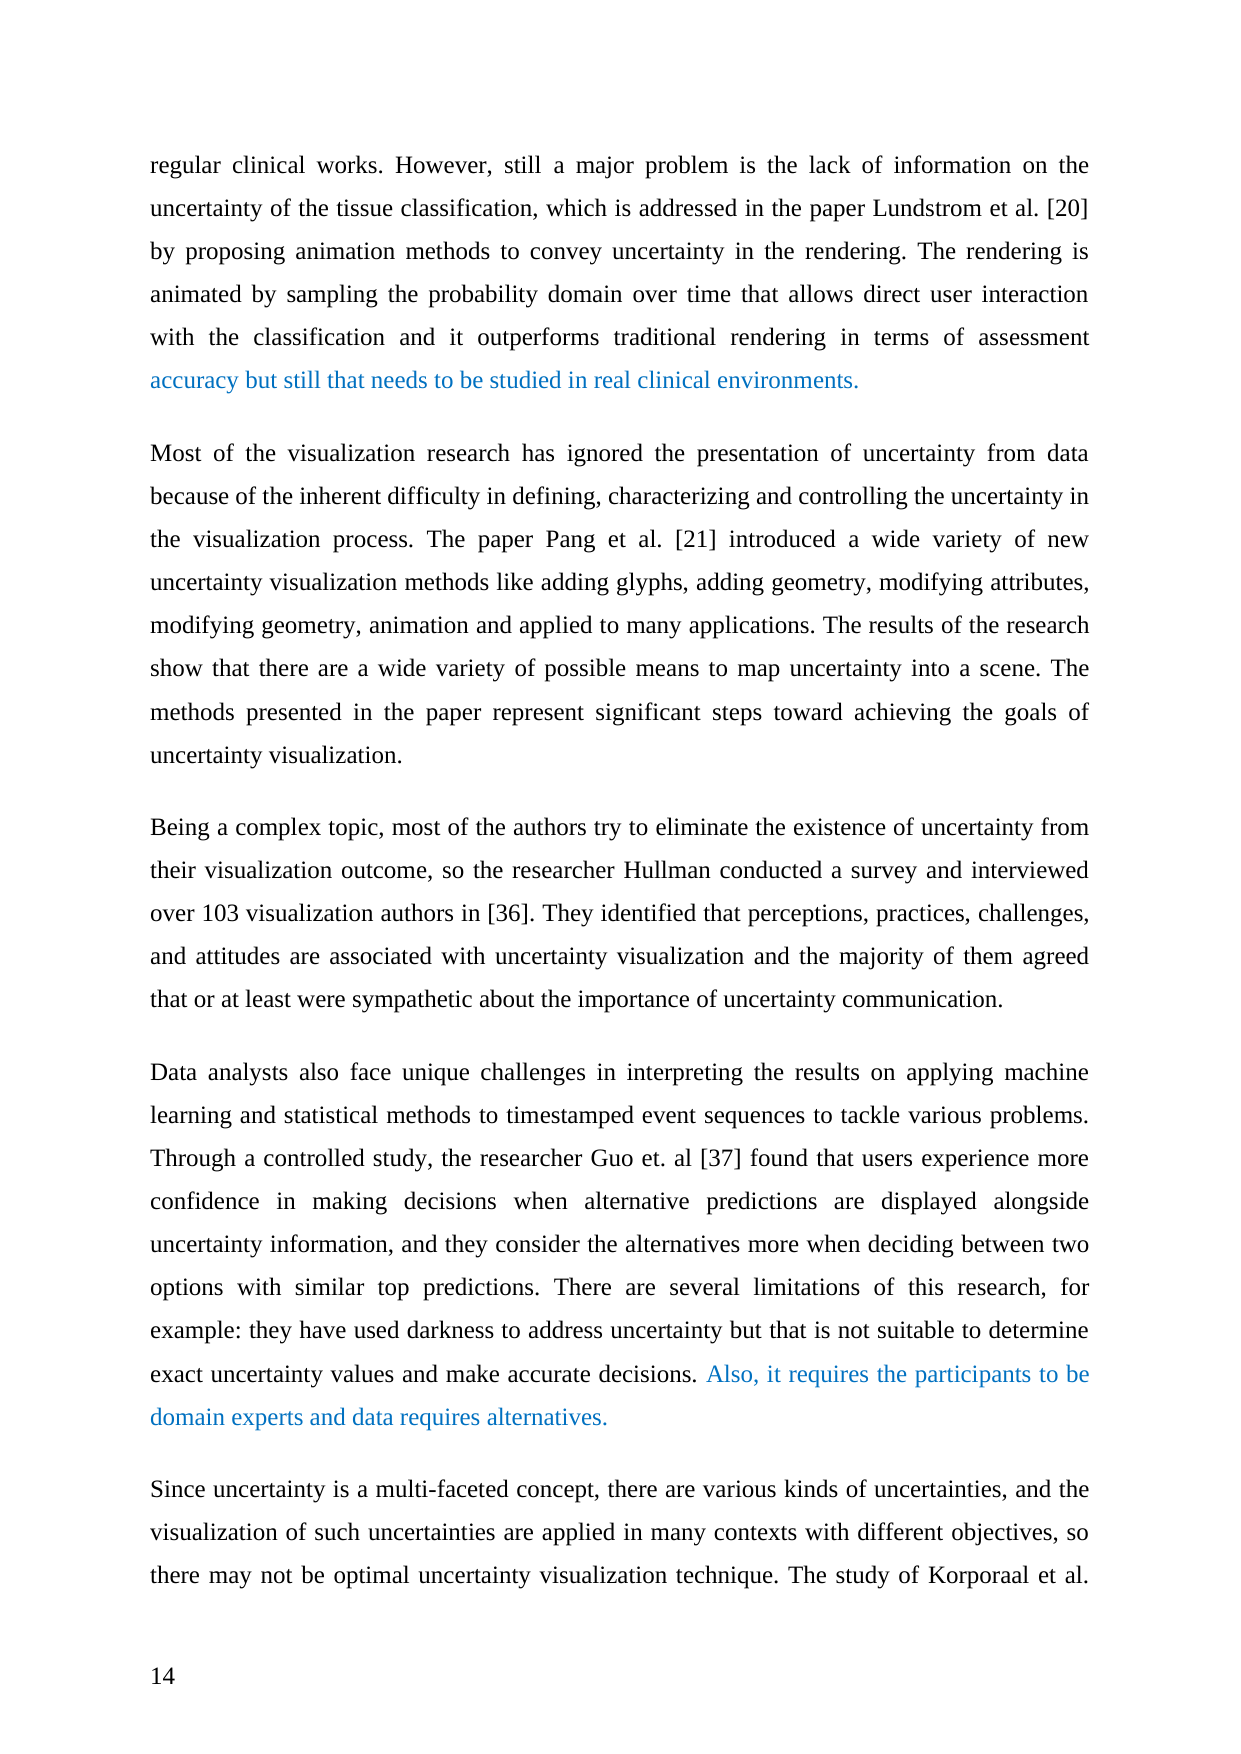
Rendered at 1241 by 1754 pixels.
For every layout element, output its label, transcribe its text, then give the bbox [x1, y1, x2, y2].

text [150, 150, 1090, 394]
text Most of the visualization research has ignored the presentation of uncertainty from data because of the inherent difficulty in defining, characterizing and controlling the uncertainty in the visualization process. The paper Pang et al. [21] introduced a wide variety of new uncertainty visualization methods like adding glyphs, adding geometry, modifying attributes, modifying geometry, animation and applied to many applications. The results of the research show that there are a wide variety of possible means to map uncertainty into a scene. The methods presented in the paper represent significant steps toward achieving the goals of uncertainty visualization. [150, 438, 1090, 768]
text Data analysts also face unique challenges in interpreting the results on applying machine learning and statistical methods to timestamped event sequences to tackle various problems. Through a controlled study, the researcher Guo et. al [37] found that users experience more confidence in making decisions when alternative predictions are displayed alongside uncertainty information, and they consider the alternatives more when deciding between two options with similar top predictions. There are several limitations of this research, for example: they have used darkness to address uncertainty but that is not suitable to determine exact uncertainty values and make accurate decisions. Also, it requires the participants to be domain experts and data requires alternatives. [150, 1057, 1090, 1431]
text Being a complex topic, most of the authors try to eliminate the existence of uncertainty from their visualization outcome, so the researcher Hullman conducted a survey and interviewed over 103 visualization authors in [36]. They identified that perceptions, practices, challenges, and attitudes are associated with uncertainty visualization and the majority of them agreed that or at least were sympathetic about the importance of uncertainty communication. [150, 812, 1090, 1013]
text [150, 1474, 1090, 1589]
